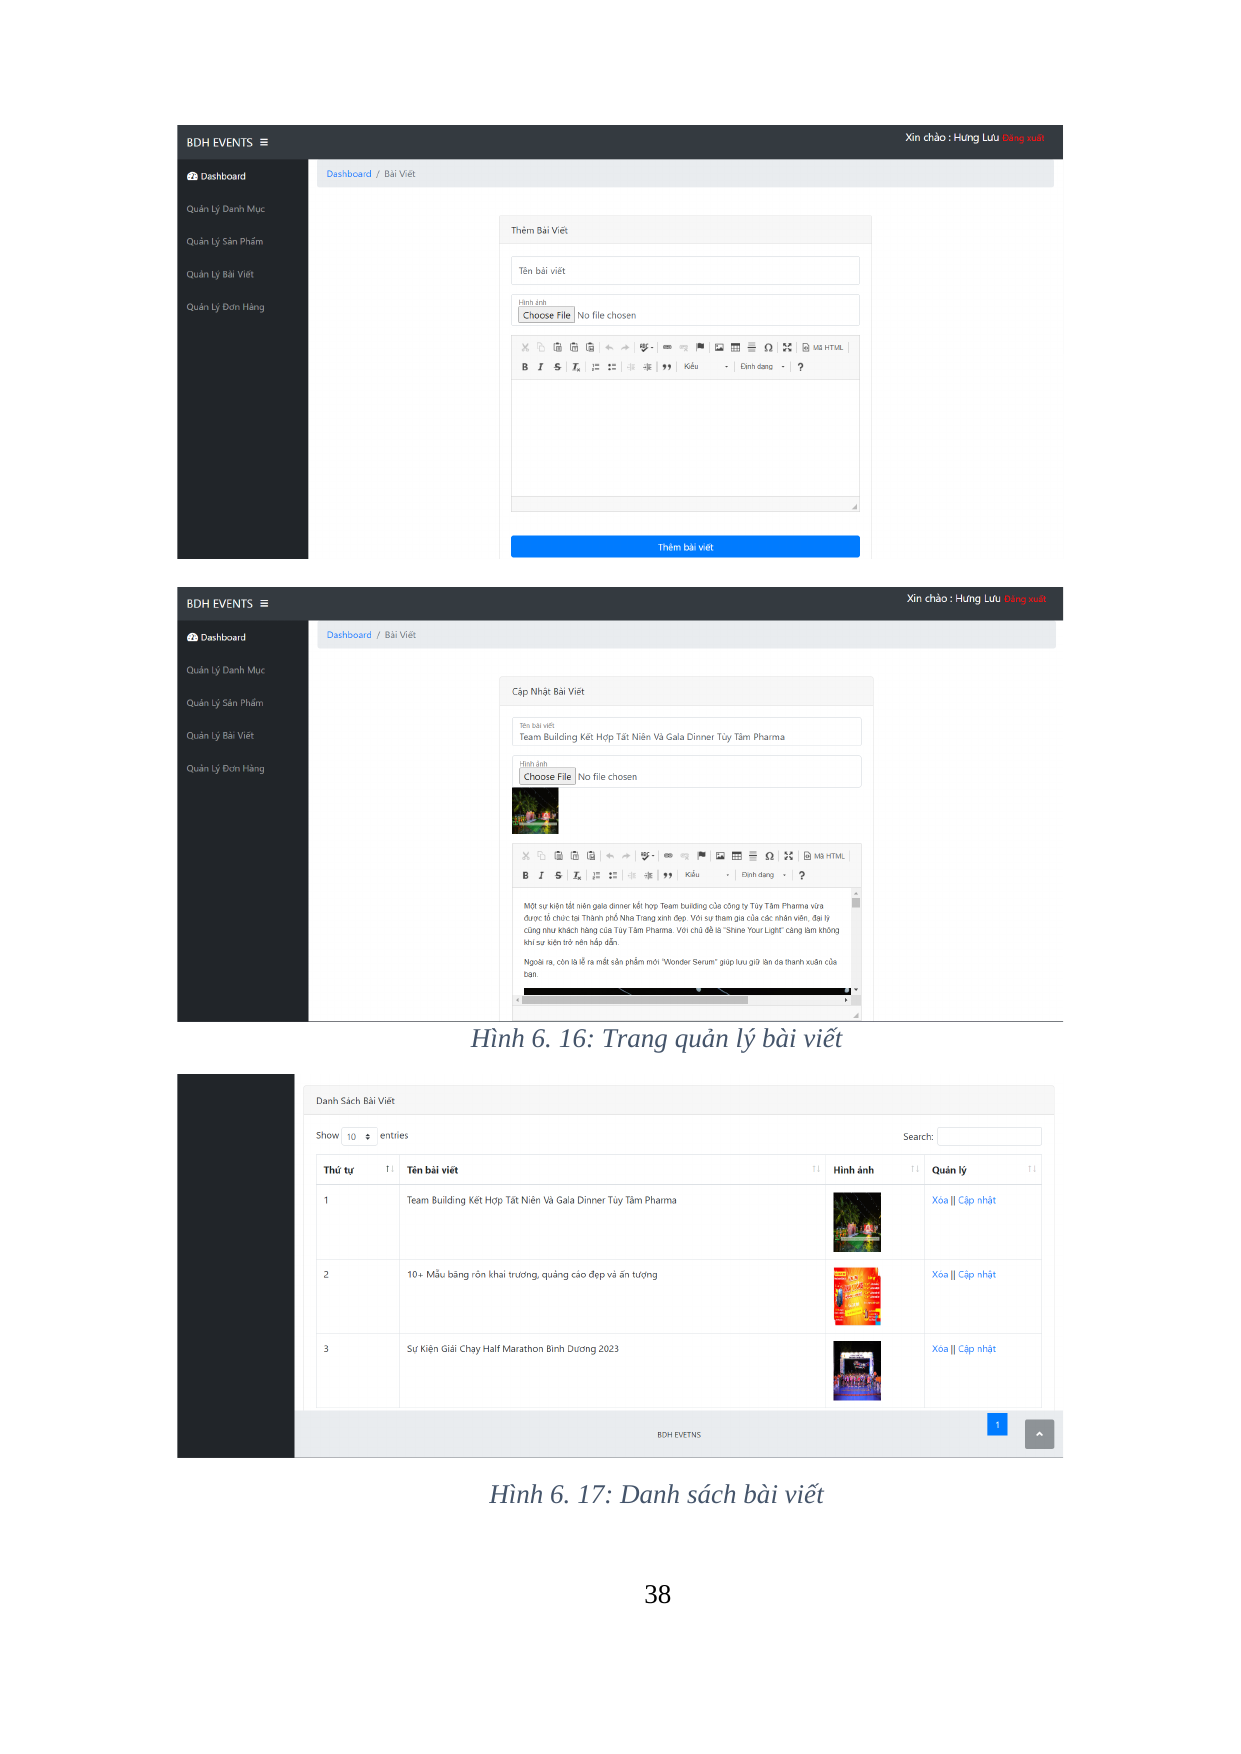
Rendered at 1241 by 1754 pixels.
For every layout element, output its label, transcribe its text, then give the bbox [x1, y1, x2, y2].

picture [177, 587, 1064, 1022]
picture [177, 1074, 1064, 1458]
picture [177, 125, 1064, 559]
text Hình 6. 17: Danh sách bài viết [177, 1478, 1063, 1509]
text Hình 6. 16: Trang quản lý bài viết [177, 1022, 1063, 1053]
